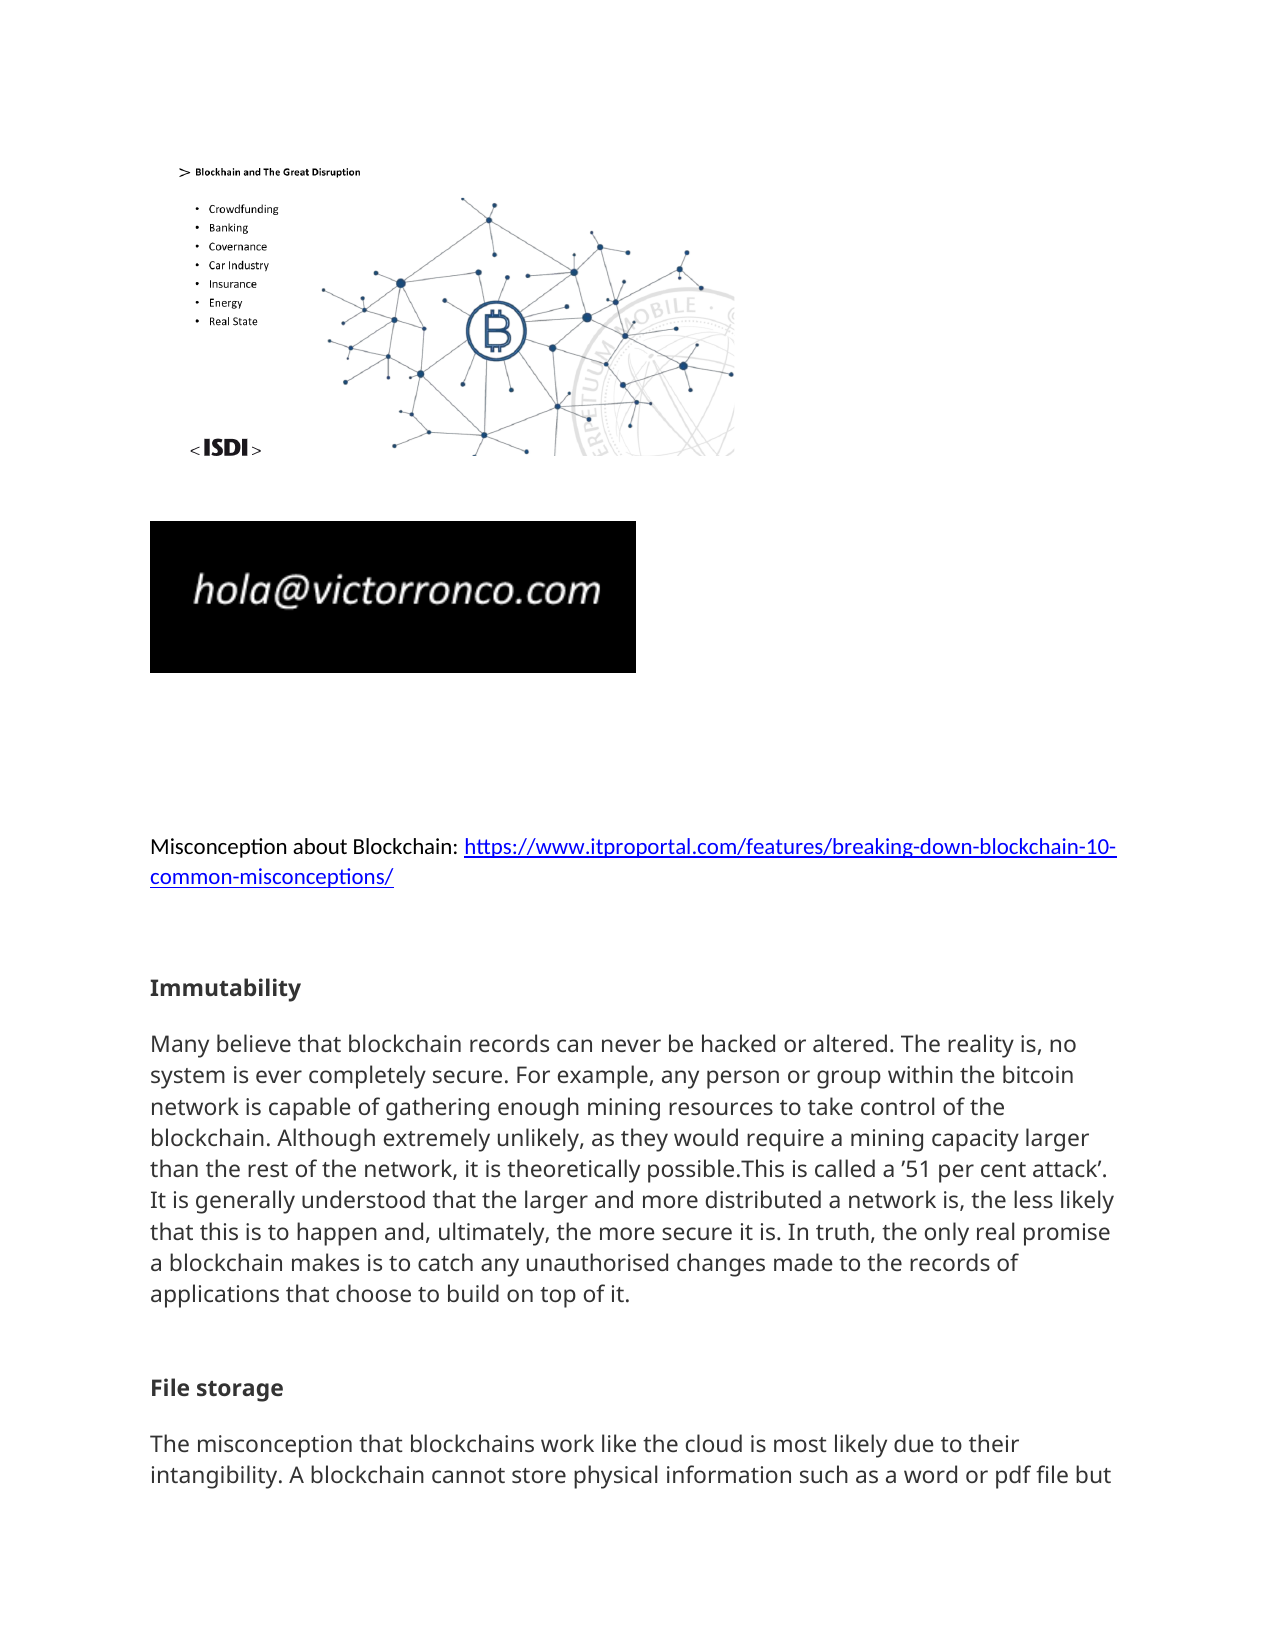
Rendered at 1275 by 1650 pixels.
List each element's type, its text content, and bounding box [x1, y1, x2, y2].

picture [150, 521, 636, 673]
subtitle File storage [150, 1356, 1125, 1403]
picture [150, 150, 735, 456]
text Misconception about Blockchain: https://www.itproportal.com/features/breaking-down-blockchain-10-common-misconceptions/ [150, 832, 1125, 890]
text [150, 1428, 1125, 1491]
text Many believe that blockchain records can never be hacked or altered. The reality is, no system is ever completely secure. For example, any person or group within the bitcoin network is capable of gathering enough mining resources to take control of the blockchain. Although extremely unlikely, as they would require a mining capacity larger than the rest of the network, it is theoretically possible.This is called a ’51 per cent attack’. It is generally understood that the larger and more distributed a network is, the less likely that this is to happen and, ultimately, the more secure it is. In truth, the only real promise a blockchain makes is to catch any unauthorised changes made to the records of applications that choose to build on top of it. [150, 1028, 1125, 1309]
subtitle Immutability [150, 956, 1125, 1003]
